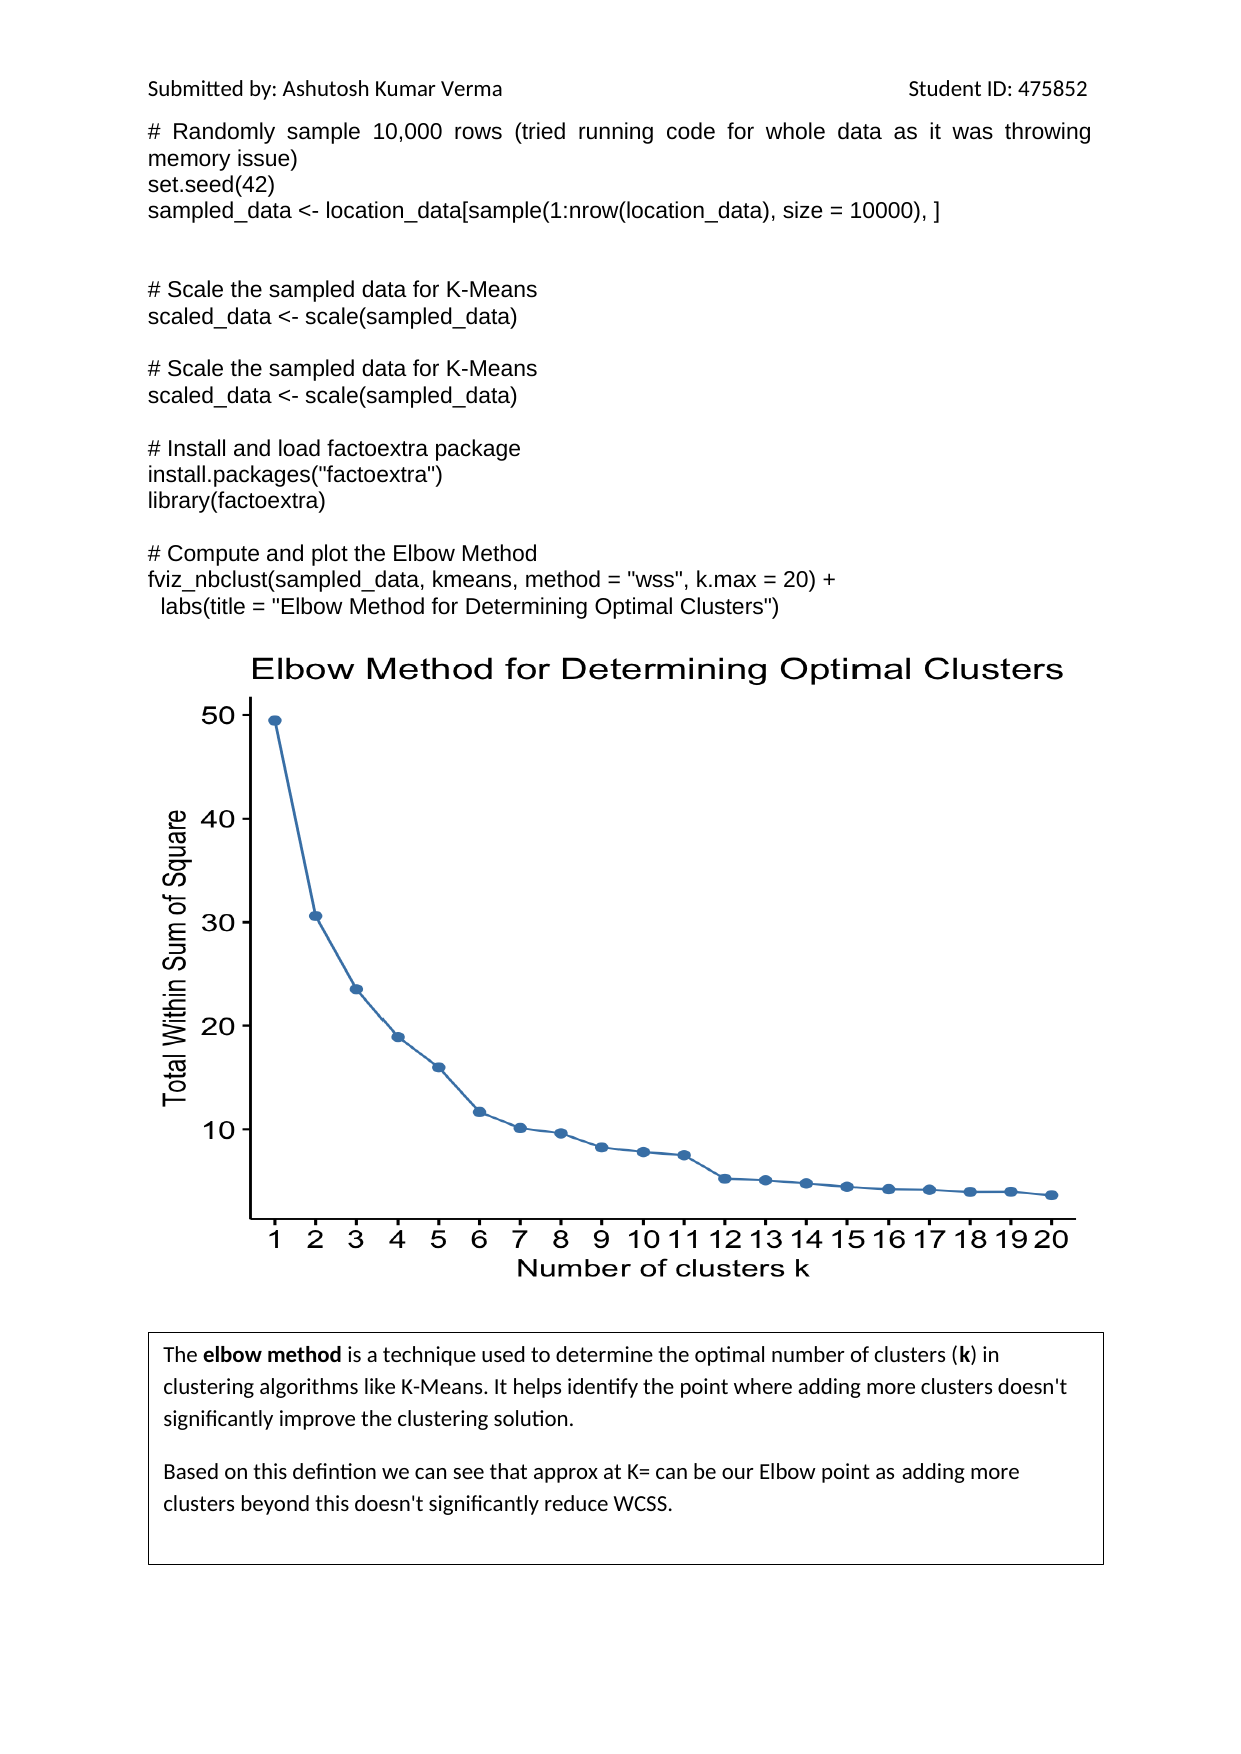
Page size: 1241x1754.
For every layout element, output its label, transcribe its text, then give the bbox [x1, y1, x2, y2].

text scaled_data <- scale(sampled_data) [148, 303, 1093, 329]
picture [147, 645, 1093, 1293]
text scaled_data <- scale(sampled_data) [148, 382, 1093, 408]
text # Randomly sample 10,000 rows (tried running code for whole data as it was throwing memory issue) [148, 118, 1093, 171]
text library(factoextra) [148, 487, 1093, 513]
text sampled_data <- location_data[sample(1:nrow(location_data), size = 10000), ] [148, 197, 1093, 224]
text # Compute and plot the Elbow Method [148, 540, 1093, 566]
text set.seed(42) [148, 171, 1093, 197]
text # Install and load factoextra package [148, 434, 1093, 461]
text labs(title = "Elbow Method for Determining Optimal Clusters") [148, 593, 1093, 619]
text fviz_nbclust(sampled_data, kmeans, method = "wss", k.max = 20) + [148, 566, 1093, 593]
text install.packages("factoextra") [148, 461, 1093, 487]
text # Scale the sampled data for K-Means [148, 355, 1093, 382]
text # Scale the sampled data for K-Means [148, 276, 1093, 303]
